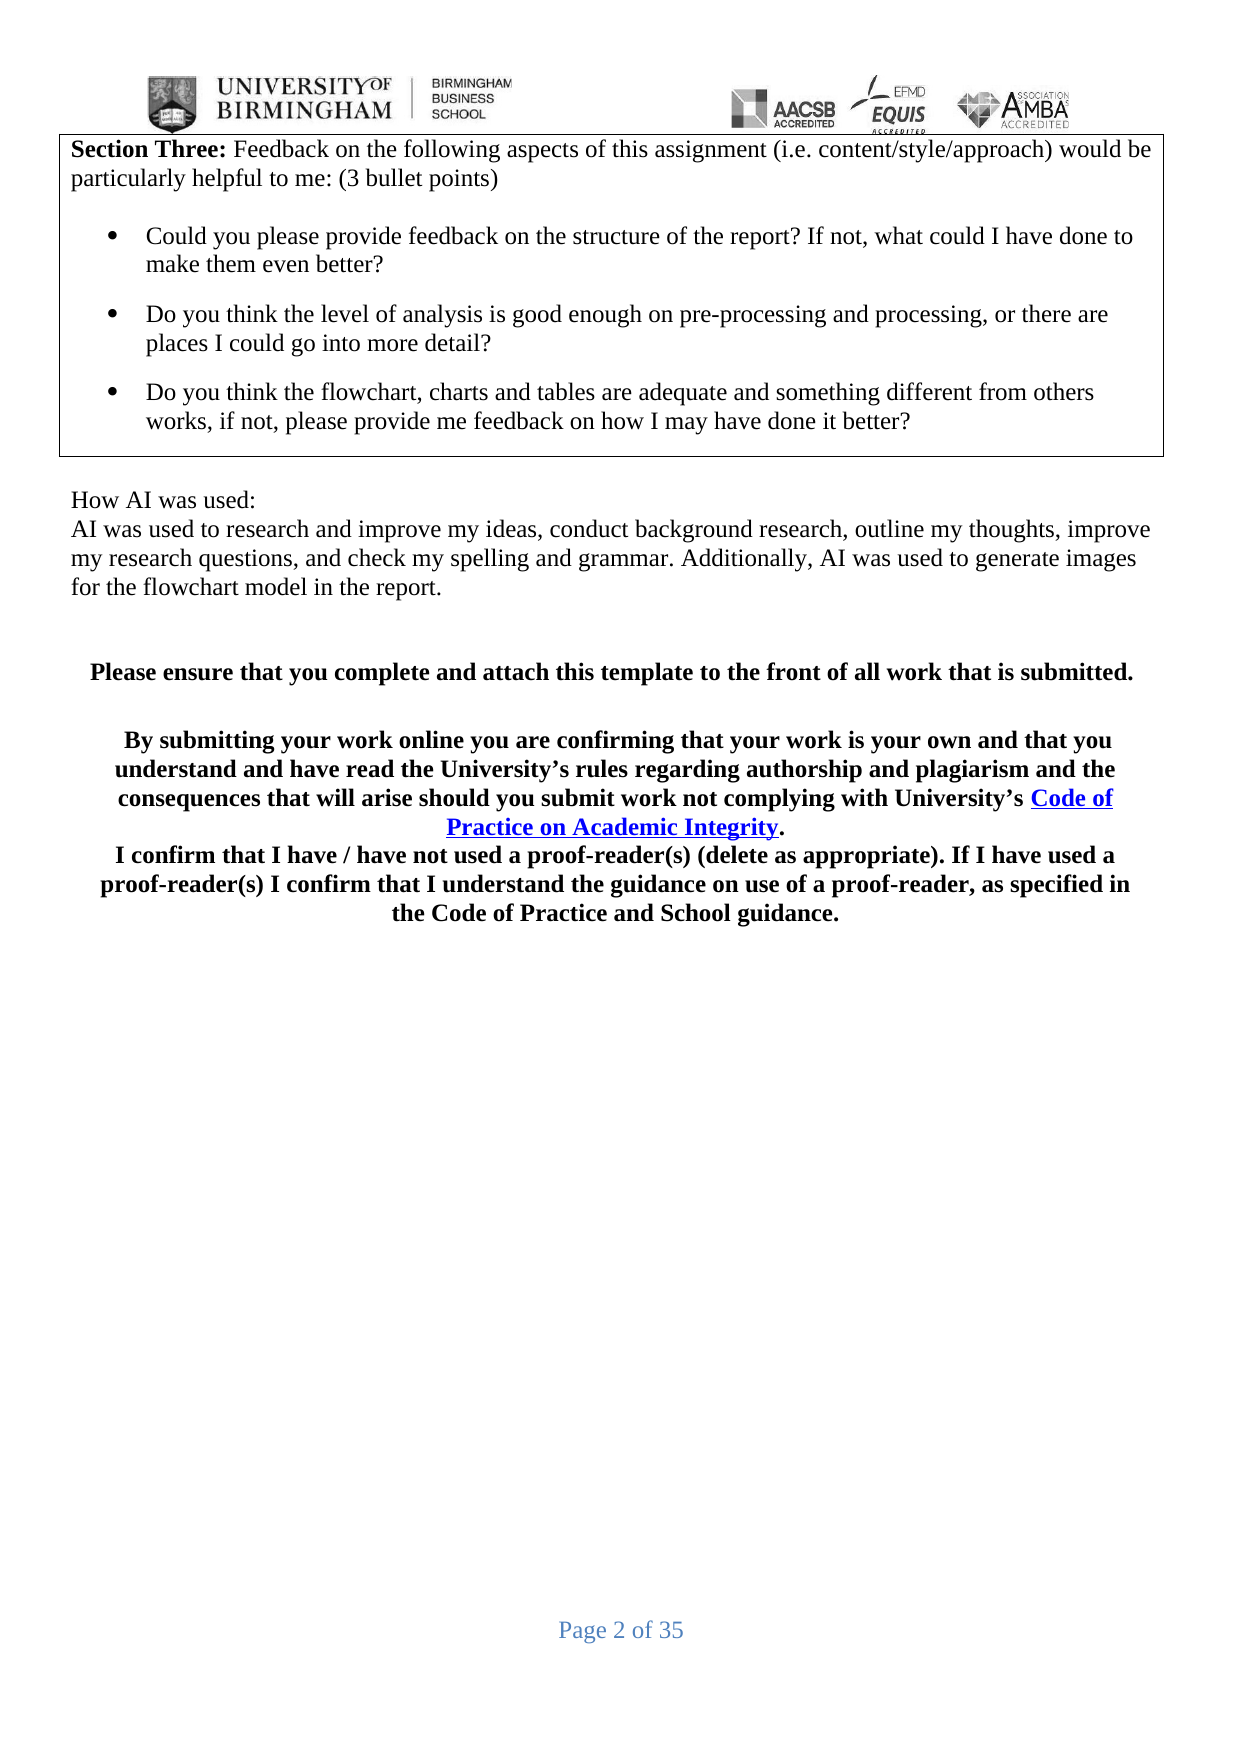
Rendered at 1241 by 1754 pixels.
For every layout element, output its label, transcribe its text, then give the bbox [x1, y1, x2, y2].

text How AI was used: [71, 486, 1171, 514]
picture [147, 76, 512, 134]
table_cell Section Three: Feedback on the following aspects of this assignment (i.e. content/style/approach) would be particularly helpful to me: (3 bullet points) Could you please provide feedback on the structure of the report? If not, what could I have done to make them even better? Do you think the level of analysis is good enough on pre-processing and processing, or there are places I could go into more detail? Do you think the flowchart, charts and tables are adequate and something different from others works, if not, please provide me feedback on how I may have done it better? [60, 135, 1163, 456]
picture [731, 75, 1069, 134]
text AI was used to research and improve my ideas, conduct background research, outline my thoughts, improve my research questions, and check my spelling and grammar. Additionally, AI was used to generate images for the flowchart model in the report. [71, 514, 1171, 601]
